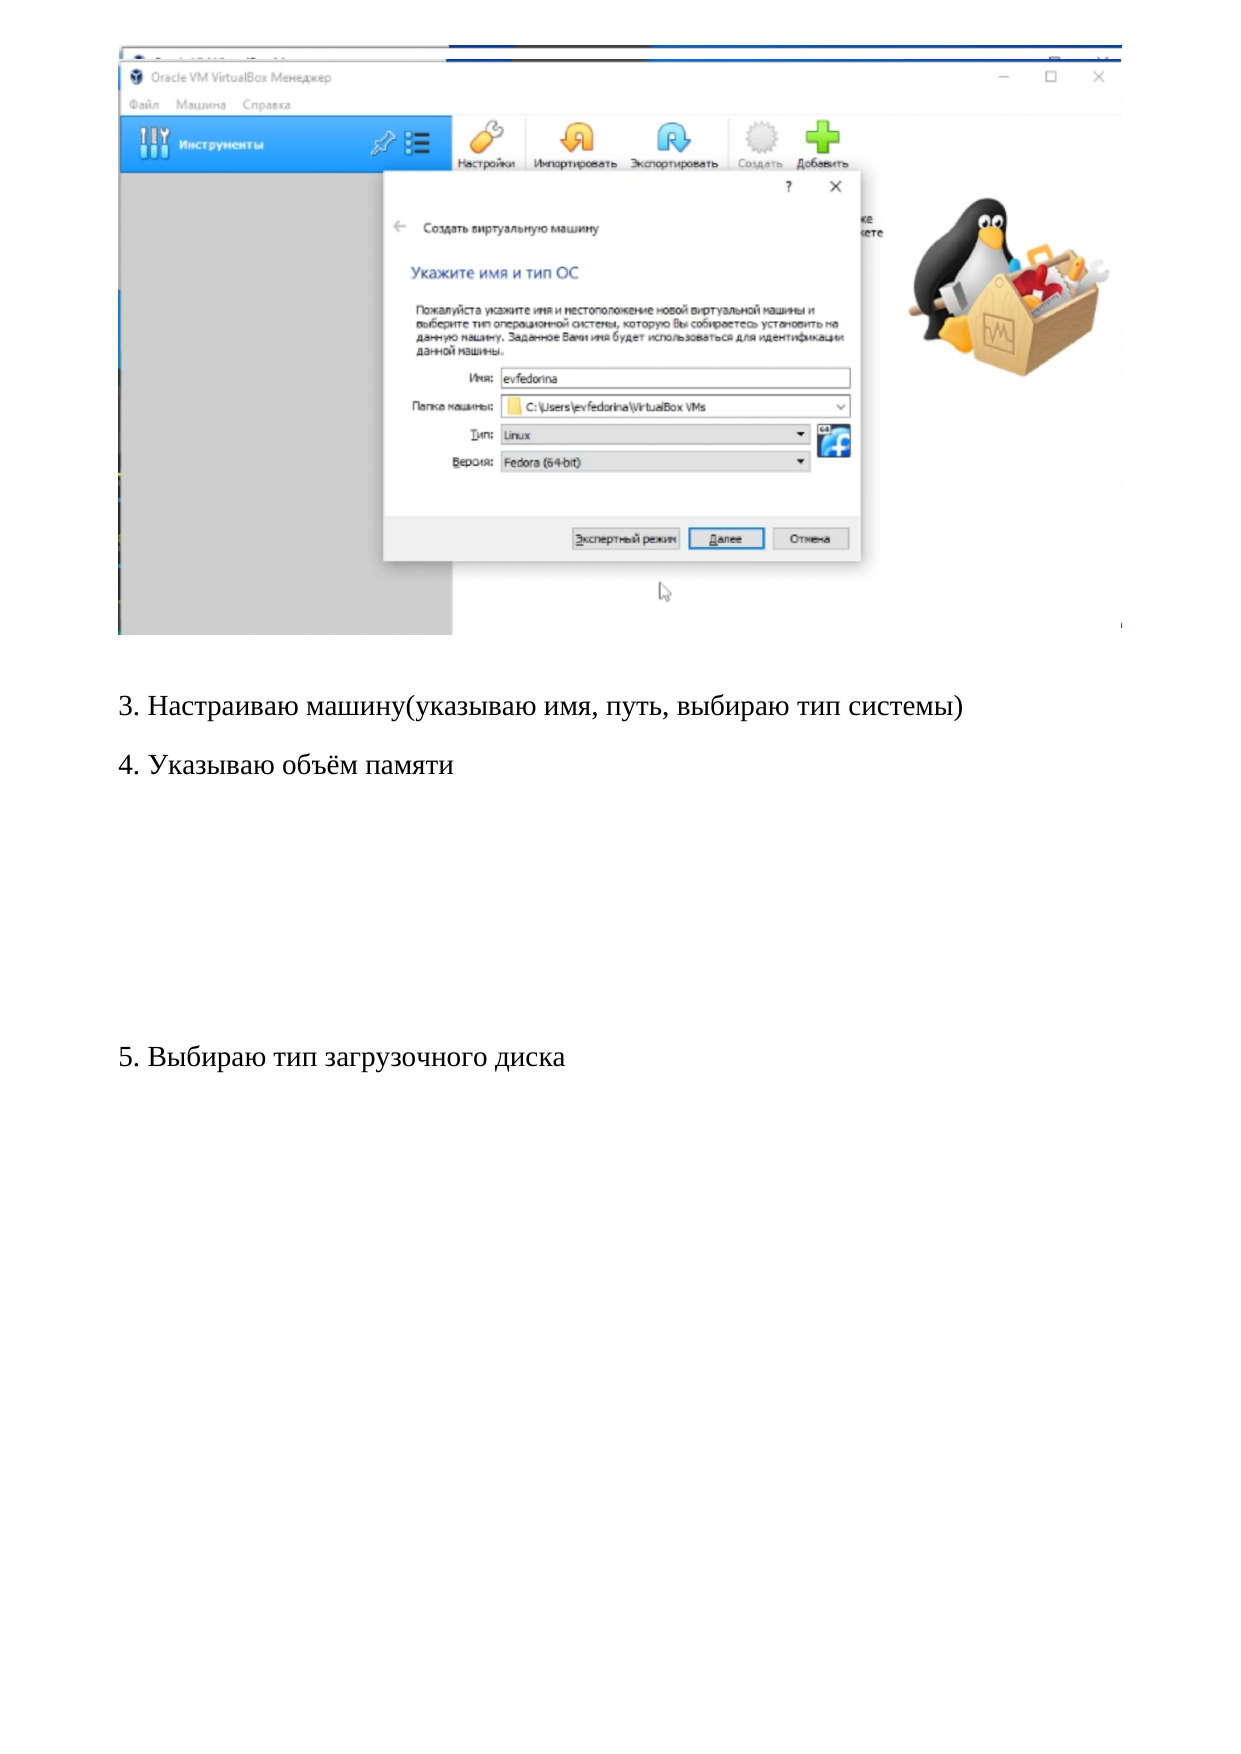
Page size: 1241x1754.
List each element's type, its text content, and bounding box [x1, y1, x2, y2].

text 3. Настраиваю машину(указываю имя, путь, выбираю тип системы) [118, 635, 1122, 722]
text 4. Указываю объём памяти [118, 747, 1122, 780]
picture [117, 45, 1123, 635]
text 5. Выбираю тип загрузочного диска [118, 1039, 1122, 1073]
